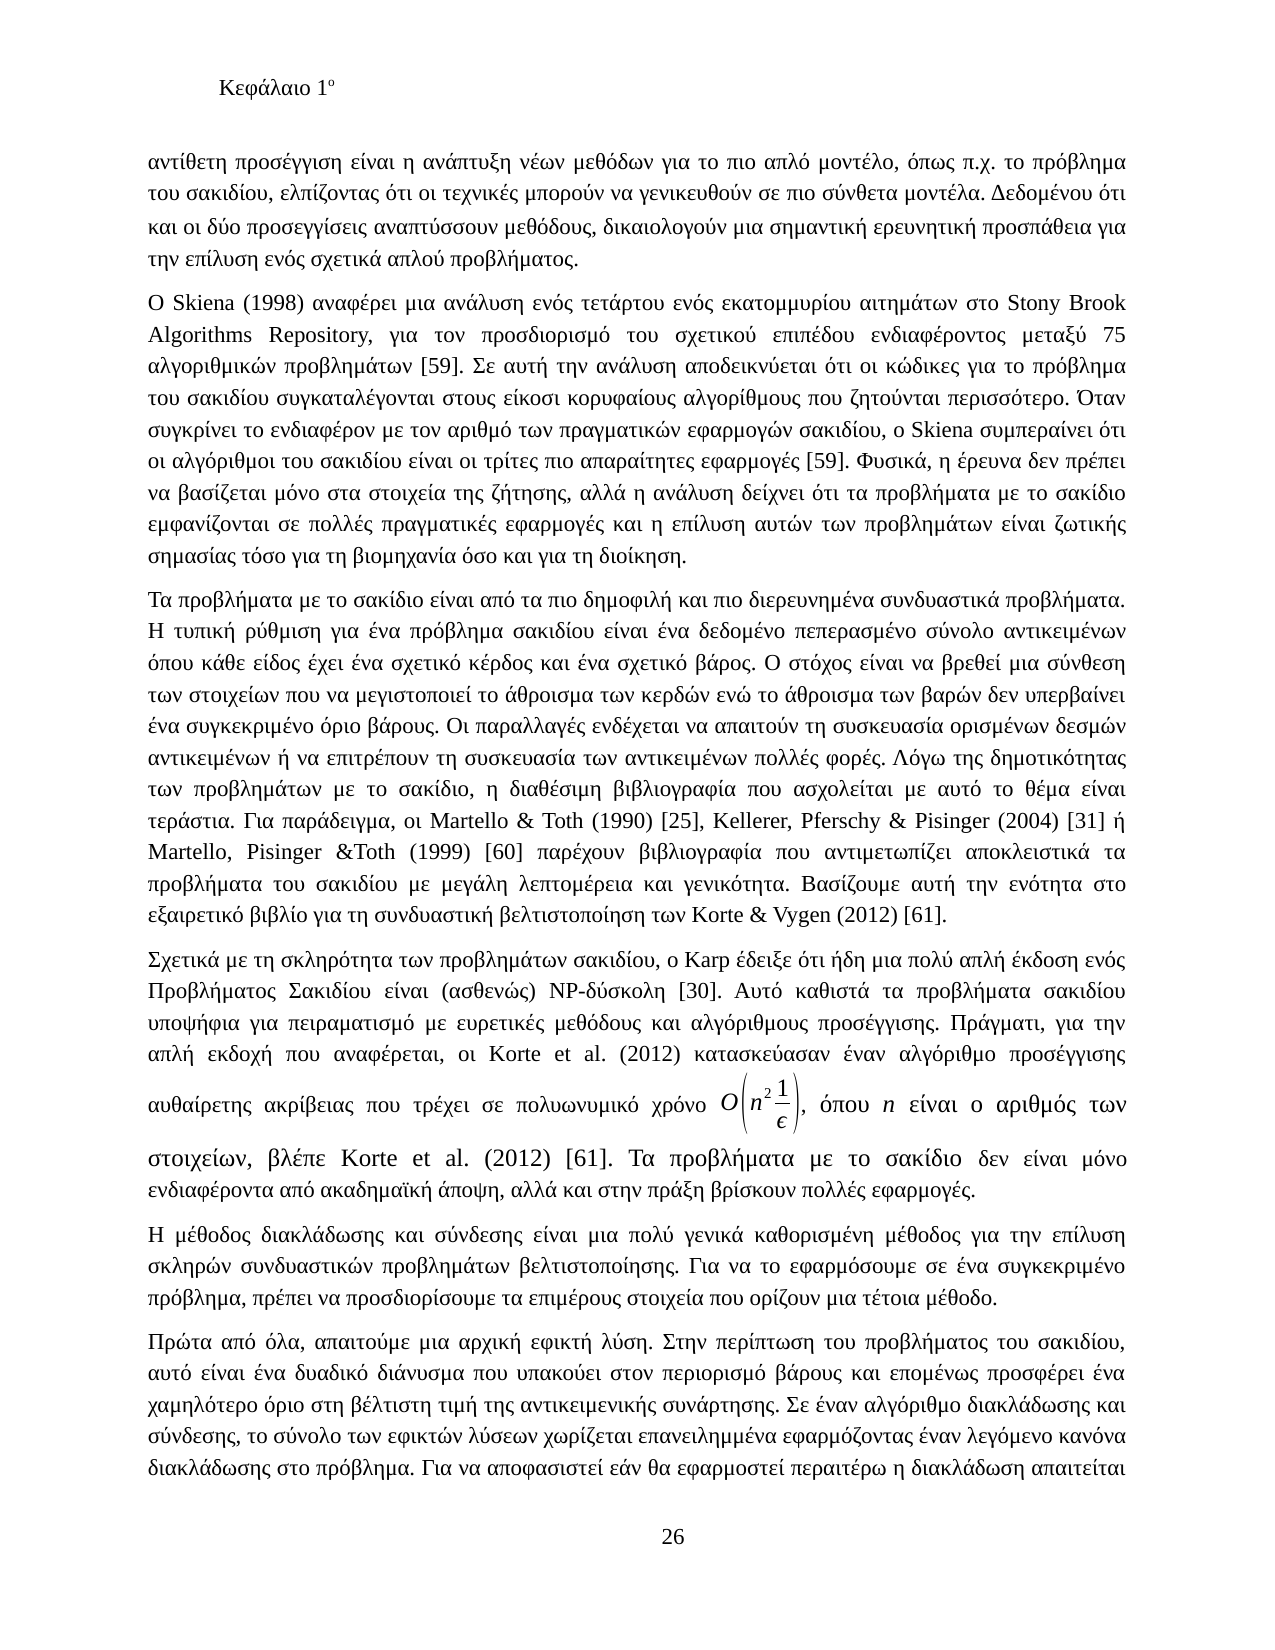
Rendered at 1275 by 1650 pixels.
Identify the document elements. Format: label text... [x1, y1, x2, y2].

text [148, 1328, 1127, 1480]
text Η μέθοδος διακλάδωσης και σύνδεσης είναι μια πολύ γενικά καθορισμένη μέθοδος για την επίλυση σκληρών συνδυαστικών προβλημάτων βελτιστοποίησης. Για να το εφαρμόσουμε σε ένα συγκεκριμένο πρόβλημα, πρέπει να προσδιορίσουμε τα επιμέρους στοιχεία που ορίζουν μια τέτοια μέθοδο. [148, 1221, 1127, 1310]
text Ο Skiena (1998) αναφέρει μια ανάλυση ενός τετάρτου ενός εκατομμυρίου αιτημάτων στο Stony Brook Algorithms Repository, για τον προσδιορισμό του σχετικού επιπέδου ενδιαφέροντος μεταξύ 75 αλγοριθμικών προβλημάτων [59]. Σε αυτή την ανάλυση αποδεικνύεται ότι οι κώδικες για το πρόβλημα του σακιδίου συγκαταλέγονται στους είκοσι κορυφαίους αλγορίθμους που ζητούνται περισσότερο. Όταν συγκρίνει το ενδιαφέρον με τον αριθμό των πραγματικών εφαρμογών σακιδίου, ο Skiena συμπεραίνει ότι οι αλγόριθμοι του σακιδίου είναι οι τρίτες πιο απαραίτητες εφαρμογές [59]. Φυσικά, η έρευνα δεν πρέπει να βασίζεται μόνο στα στοιχεία της ζήτησης, αλλά η ανάλυση δείχνει ότι τα προβλήματα με το σακίδιο εμφανίζονται σε πολλές πραγματικές εφαρμογές και η επίλυση αυτών των προβλημάτων είναι ζωτικής σημασίας τόσο για τη βιομηχανία όσο και για τη διοίκηση. [148, 289, 1127, 568]
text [148, 148, 1127, 272]
text Σχετικά με τη σκληρότητα των προβλημάτων σακιδίου, ο Karp έδειξε ότι ήδη μια πολύ απλή έκδοση ενός Προβλήματος Σακιδίου είναι (ασθενώς) NP-δύσκολη [30]. Αυτό καθιστά τα προβλήματα σακιδίου υποψήφια για πειραματισμό με ευρετικές μεθόδους και αλγόριθμους προσέγγισης. Πράγματι, για την απλή εκδοχή που αναφέρεται, οι Korte et al. (2012) κατασκεύασαν έναν αλγόριθμο προσέγγισης αυθαίρετης ακρίβειας που τρέχει σε πολυωνυμικό χρόνο , όπου είναι ο αριθμός των στοιχείων, βλέπε Korte et al. (2012) [61]. Τα προβλήματα με το σακίδιο δεν είναι μόνο ενδιαφέροντα από ακαδημαϊκή άποψη, αλλά και στην πράξη βρίσκουν πολλές εφαρμογές. [148, 946, 1127, 1203]
text Τα προβλήματα με το σακίδιο είναι από τα πιο δημοφιλή και πιο διερευνημένα συνδυαστικά προβλήματα. Η τυπική ρύθμιση για ένα πρόβλημα σακιδίου είναι ένα δεδομένο πεπερασμένο σύνολο αντικειμένων όπου κάθε είδος έχει ένα σχετικό κέρδος και ένα σχετικό βάρος. Ο στόχος είναι να βρεθεί μια σύνθεση των στοιχείων που να μεγιστοποιεί το άθροισμα των κερδών ενώ το άθροισμα των βαρών δεν υπερβαίνει ένα συγκεκριμένο όριο βάρους. Οι παραλλαγές ενδέχεται να απαιτούν τη συσκευασία ορισμένων δεσμών αντικειμένων ή να επιτρέπουν τη συσκευασία των αντικειμένων πολλές φορές. Λόγω της δημοτικότητας των προβλημάτων με το σακίδιο, η διαθέσιμη βιβλιογραφία που ασχολείται με αυτό το θέμα είναι τεράστια. Για παράδειγμα, οι Martello & Toth (1990) [25], Kellerer, Pferschy & Pisinger (2004) [31] ή Martello, Pisinger &Toth (1999) [60] παρέχουν βιβλιογραφία που αντιμετωπίζει αποκλειστικά τα προβλήματα του σακιδίου με μεγάλη λεπτομέρεια και γενικότητα. Βασίζουμε αυτή την ενότητα στο εξαιρετικό βιβλίο για τη συνδυαστική βελτιστοποίηση των Korte & Vygen (2012) [61]. [148, 586, 1127, 928]
